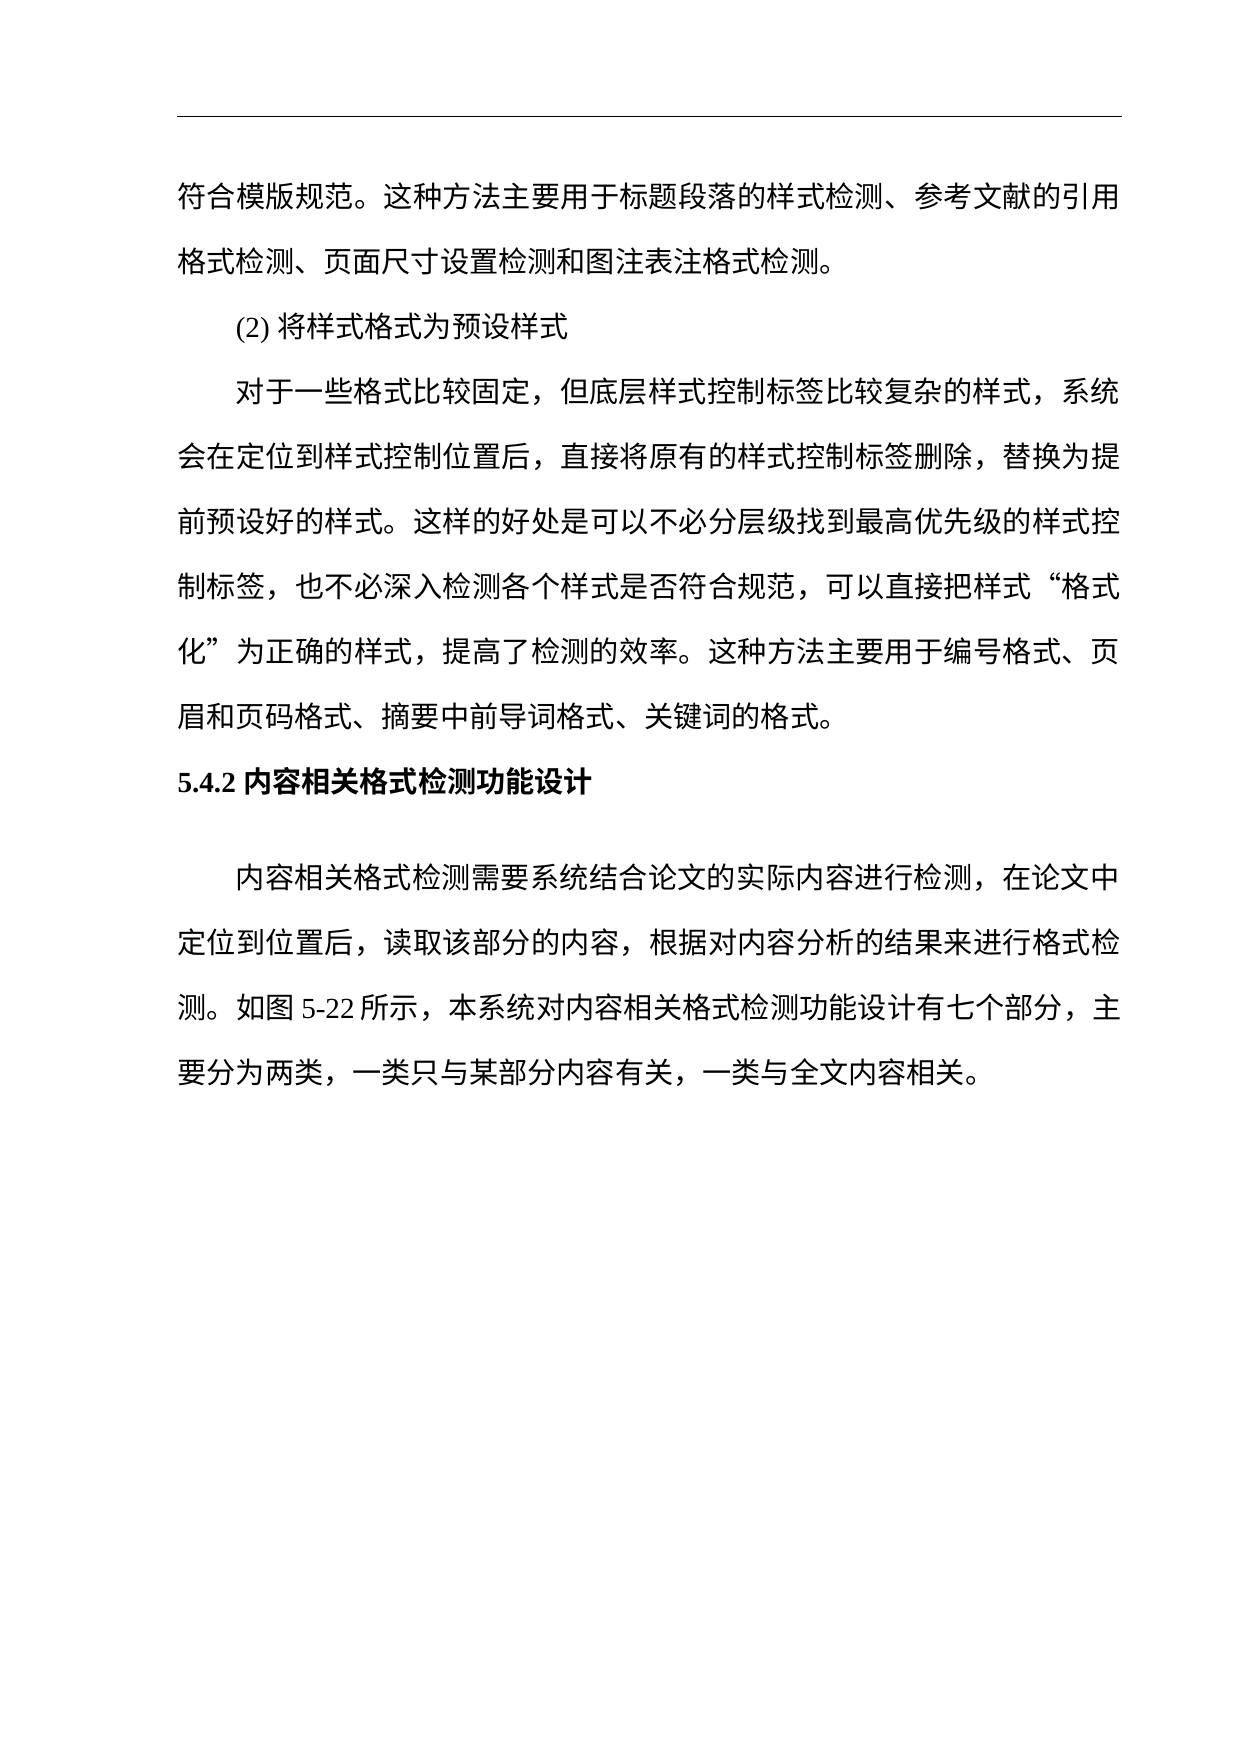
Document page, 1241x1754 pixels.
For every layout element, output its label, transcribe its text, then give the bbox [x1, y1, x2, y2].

subtitle 内容相关格式检测功能设计 [177, 747, 1122, 812]
text 根据DOCX文件底层对样式的多层级样式控制，系统定位各层样式控制标签的位置，找出优先级最高的样式控制标签，检测该标签的内容是否符合模版规范。这种方法主要用于标题段落的样式检测、参考文献的引用格式检测、页面尺寸设置检测和图注表注格式检测。 [177, 162, 1122, 292]
text 对于一些格式比较固定，但底层样式控制标签比较复杂的样式，系统会在定位到样式控制位置后，直接将原有的样式控制标签删除，替换为提前预设好的样式。这样的好处是可以不必分层级找到最高优先级的样式控制标签，也不必深入检测各个样式是否符合规范，可以直接把样式“格式化”为正确的样式，提高了检测的效率。这种方法主要用于编号格式、页眉和页码格式、摘要中前导词格式、关键词的格式。 [177, 357, 1122, 747]
list 将样式格式为预设样式 [177, 292, 1122, 357]
